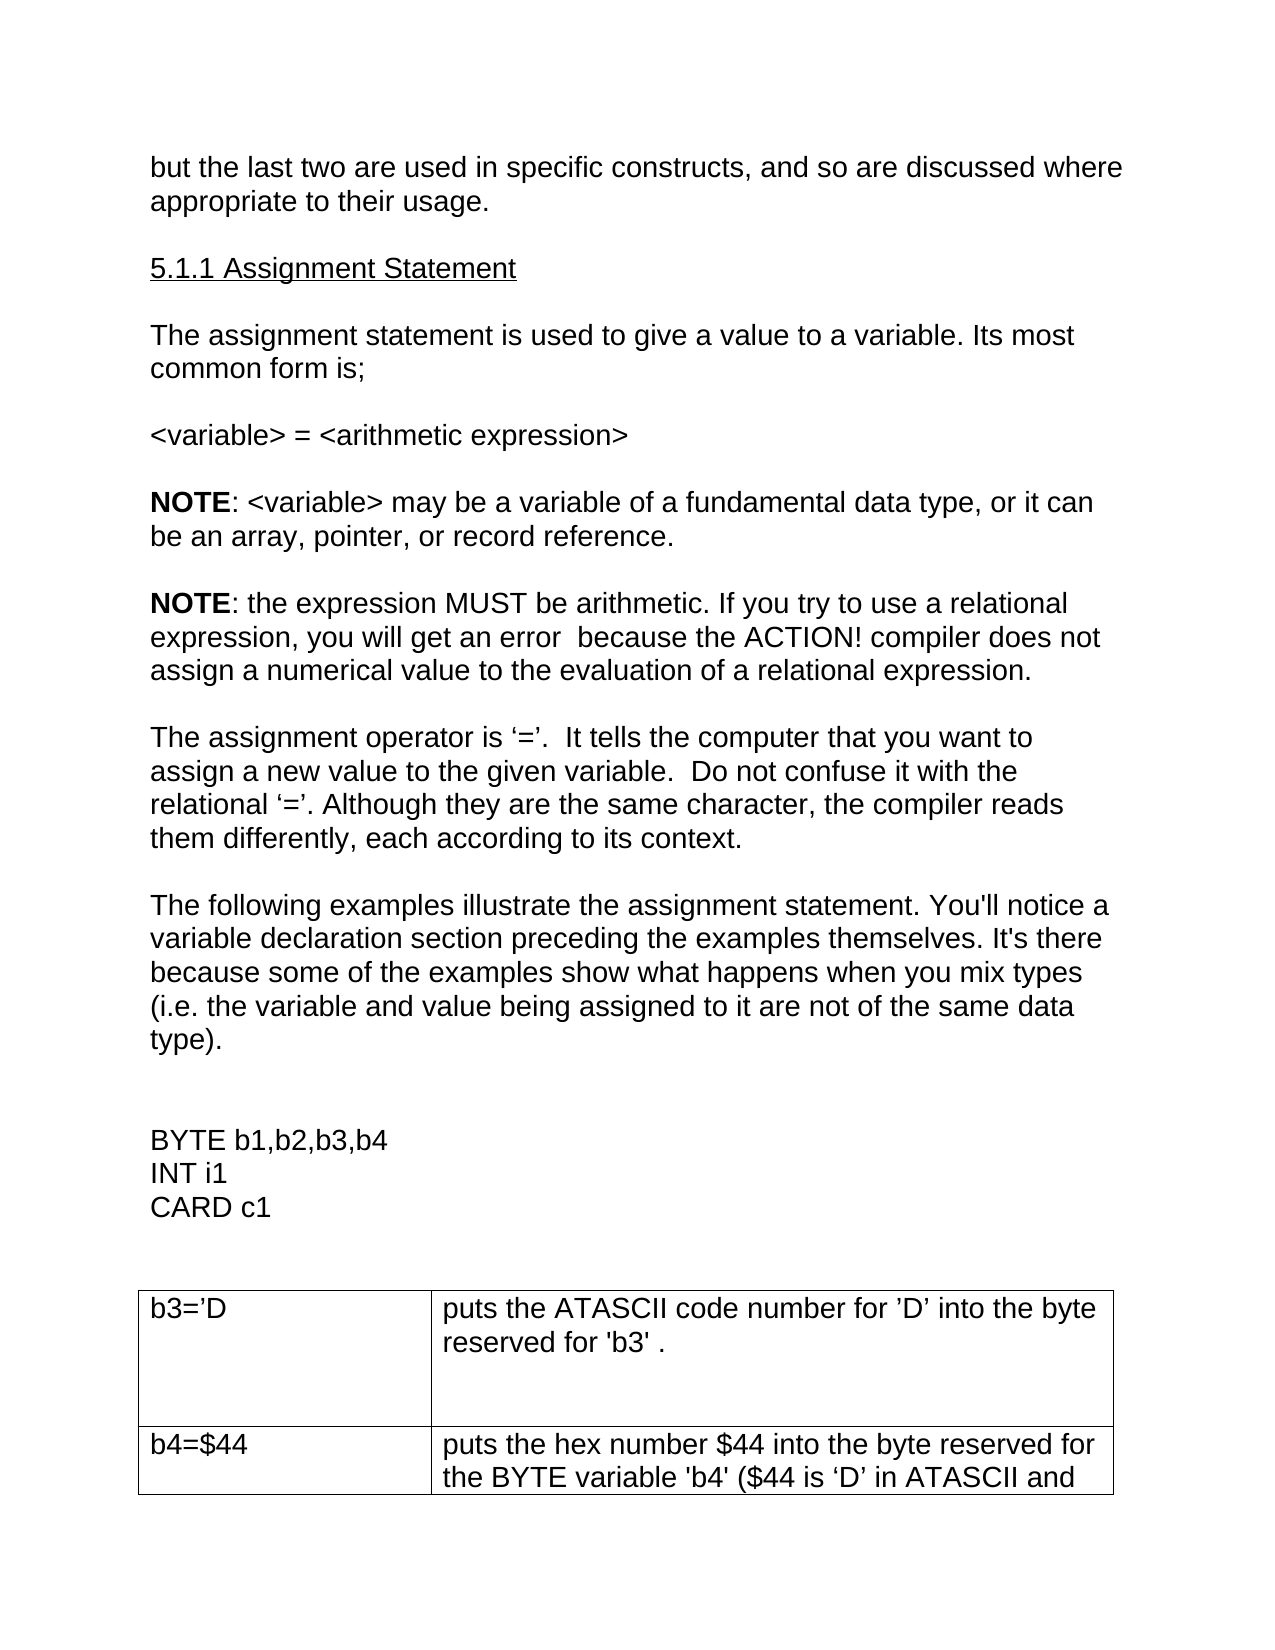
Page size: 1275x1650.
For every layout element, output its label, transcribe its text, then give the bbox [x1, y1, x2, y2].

text CARD c1 [150, 1190, 1125, 1223]
text NOTE: the expression MUST be arithmetic. If you try to use a relational expression, you will get an error because the ACTION! compiler does not assign a numerical value to the evaluation of a relational expression. [150, 586, 1125, 687]
text The assignment statement is used to give a value to a variable. Its most common form is; [150, 318, 1125, 385]
text but the last two are used in specific constructs, and so are discussed where appropriate to their usage. [150, 150, 1125, 217]
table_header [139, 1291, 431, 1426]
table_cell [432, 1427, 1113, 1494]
text BYTE b1,b2,b3,b4 [150, 1123, 1125, 1156]
text NOTE: <variable> may be a variable of a fundamental data type, or it can be an array, pointer, or record reference. [150, 485, 1125, 552]
text 5.1.1 Assignment Statement [150, 251, 1125, 284]
text <variable> = <arithmetic expression> [150, 418, 1125, 452]
text INT i1 [150, 1156, 1125, 1190]
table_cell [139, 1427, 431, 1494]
text The following examples illustrate the assignment statement. You'll notice a variable declaration section preceding the examples themselves. It's there because some of the examples show what happens when you mix types (i.e. the variable and value being assigned to it are not of the same data type). [150, 888, 1125, 1056]
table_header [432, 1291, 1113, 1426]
text The assignment operator is ‘=’. It tells the computer that you want to assign a new value to the given variable. Do not confuse it with the relational ‘=’. Although they are the same character, the compiler reads them differently, each according to its context. [150, 720, 1125, 854]
